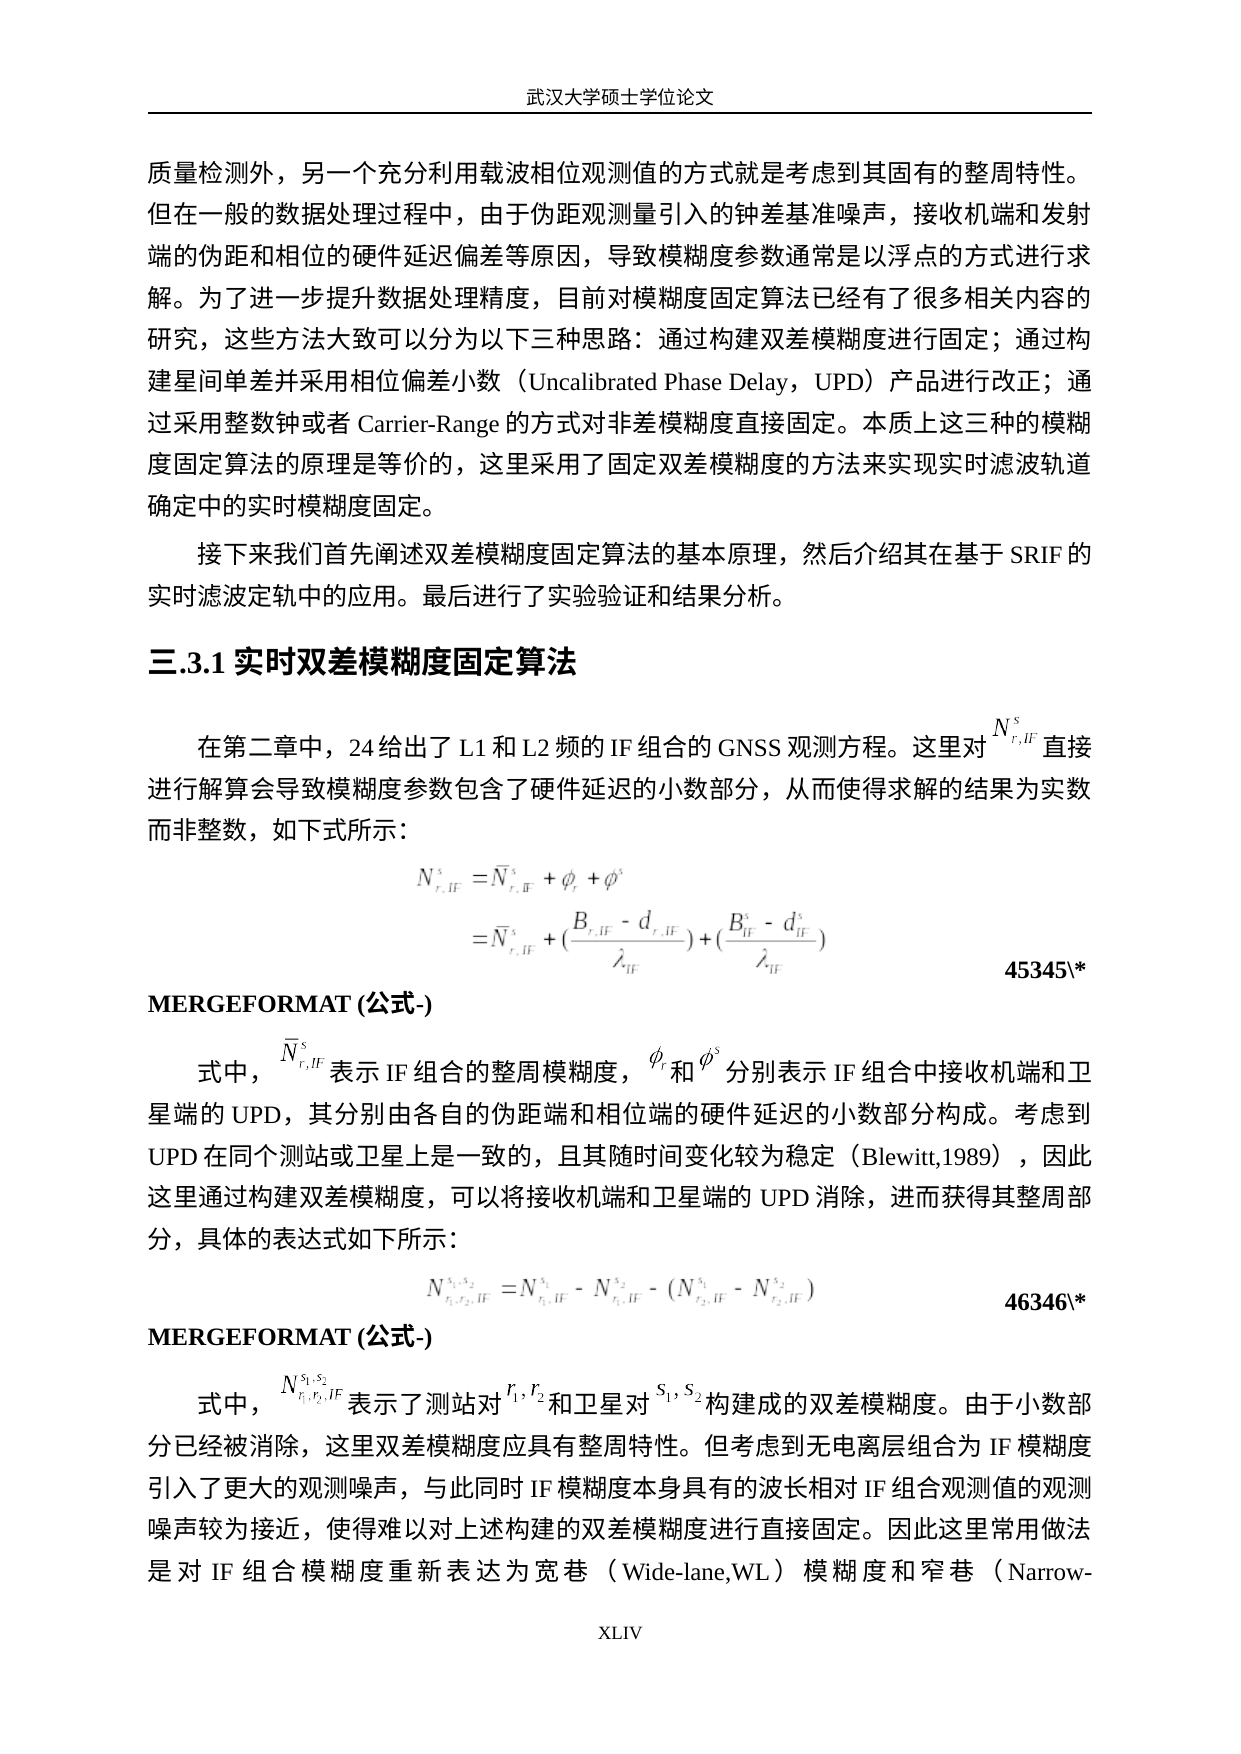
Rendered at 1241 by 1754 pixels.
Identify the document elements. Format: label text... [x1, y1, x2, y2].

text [148, 1365, 1092, 1588]
text 实时双差模糊度固定算法 [148, 637, 1092, 682]
text 在第二章中，给出了L1和L2频的IF组合的GNSS观测方程。这里对直接进行解算会导致模糊度参数包含了硬件延迟的小数部分，从而使得求解的结果为实数而非整数，如下式所示： [148, 707, 1092, 847]
text 式中，表示IF组合的整周模糊度，和分别表示IF组合中接收机端和卫星端的UPD，其分别由各自的伪距端和相位端的硬件延迟的小数部分构成。考虑到UPD在同个测站或卫星上是一致的，且其随时间变化较为稳定（Blewitt,1989），因此这里通过构建双差模糊度，可以将接收机端和卫星端的UPD消除，进而获得其整周部分，具体的表达式如下所示： [148, 1033, 1092, 1256]
text 接下来我们首先阐述双差模糊度固定算法的基本原理，然后介绍其在基于SRIF的实时滤波定轨中的应用。最后进行了实验验证和结果分析。 [148, 529, 1092, 612]
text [148, 148, 1092, 523]
